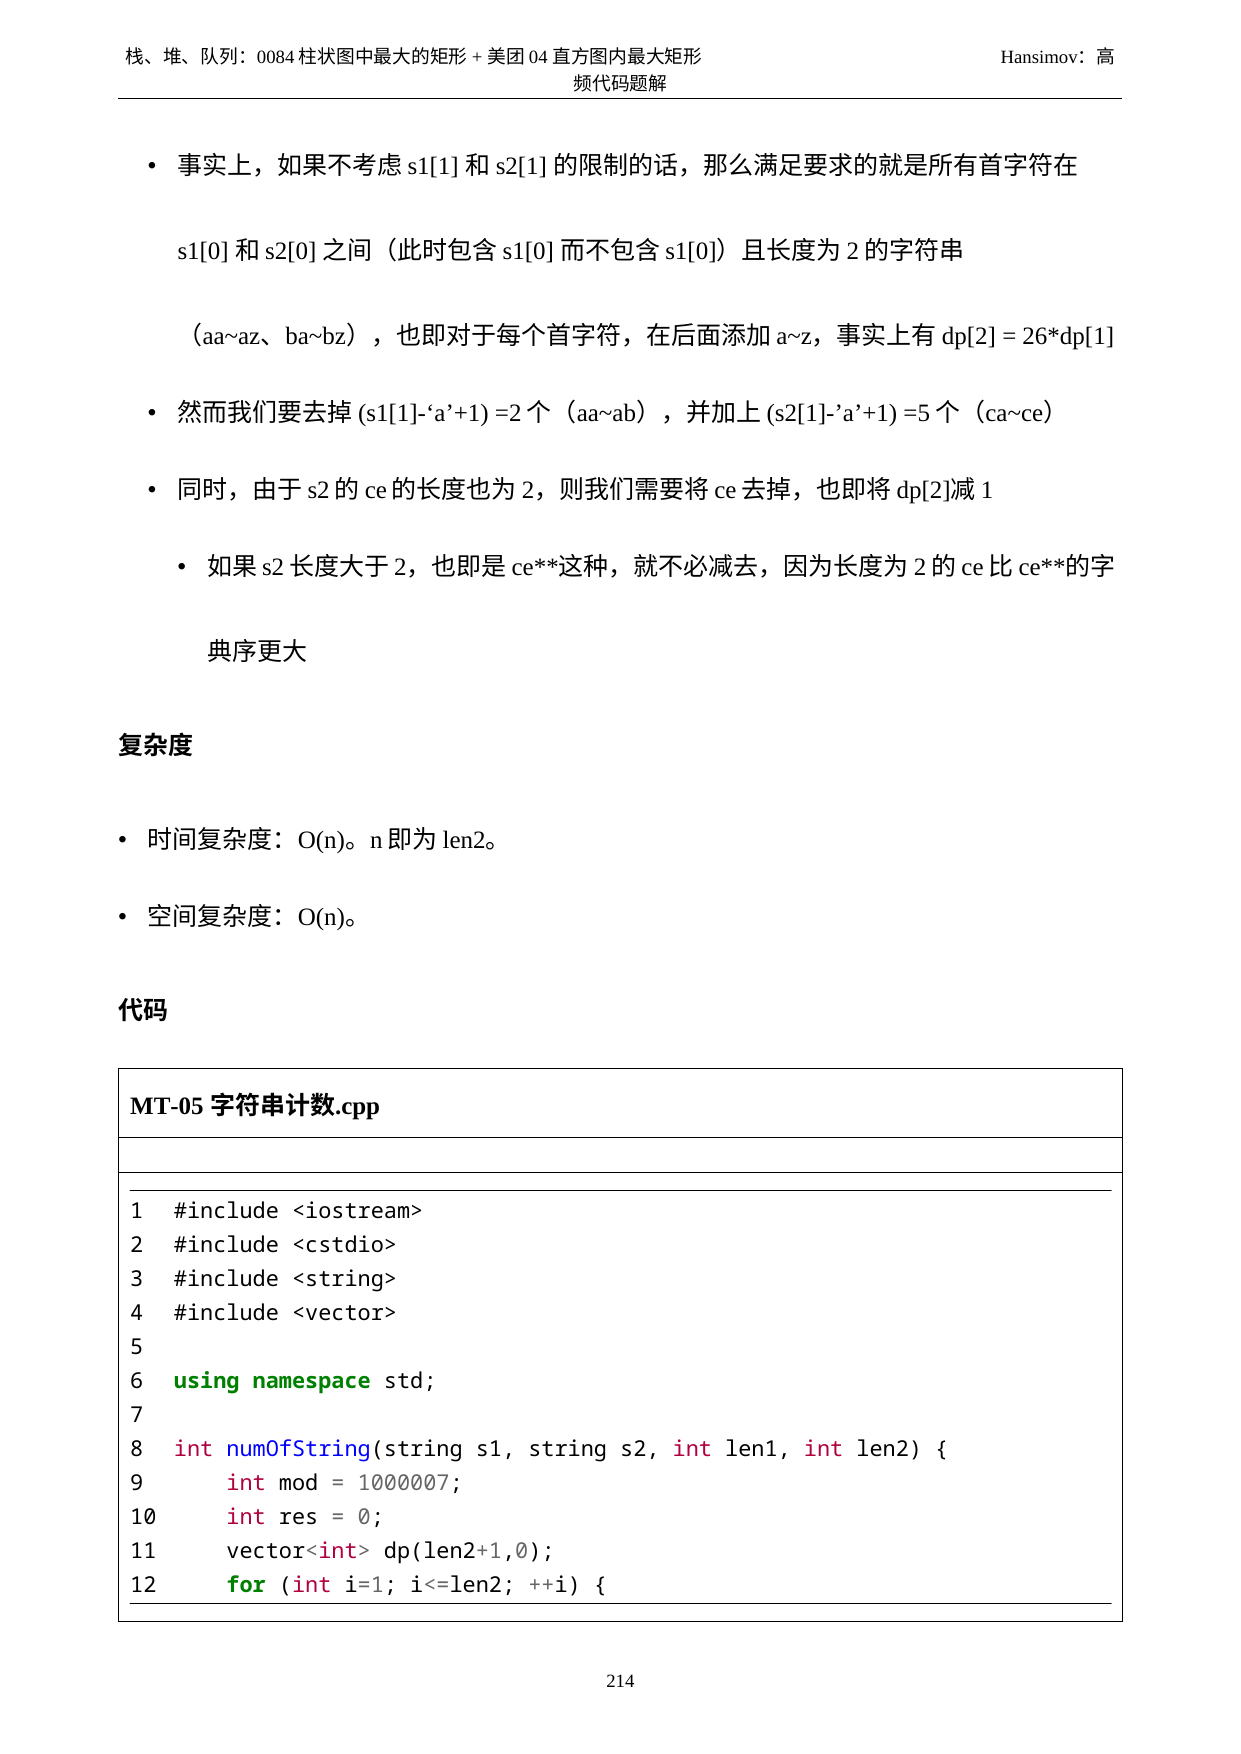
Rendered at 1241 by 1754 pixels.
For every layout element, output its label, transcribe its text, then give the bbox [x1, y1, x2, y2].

text 如果s2长度大于2，也即是ce**这种，就不必减去，因为长度为2的ce比ce**的字典序更大 [177, 531, 1122, 683]
subtitle 代码 [118, 974, 1097, 1042]
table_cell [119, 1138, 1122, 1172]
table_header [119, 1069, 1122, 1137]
text 然而我们要去掉 (s1[1]-‘a’+1) =2个（aa~ab），并加上 (s2[1]-’a’+1) =5个（ca~ce） [148, 377, 1122, 444]
subtitle 复杂度 [118, 709, 1097, 777]
text 时间复杂度：O(n)。n即为len2。 [118, 803, 1122, 871]
text 空间复杂度：O(n)。 [118, 880, 1122, 948]
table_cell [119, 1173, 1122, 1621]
text 事实上，如果不考虑s1[1] 和 s2[1] 的限制的话，那么满足要求的就是所有首字符在s1[0] 和s2[0] 之间（此时包含s1[0] 而不包含s1[0]）且长度为2的字符串（aa~az、ba~bz），也即对于每个首字符，在后面添加a~z，事实上有dp[2] = 26*dp[1] [148, 130, 1122, 368]
text 同时，由于s2的ce的长度也为2，则我们需要将ce去掉，也即将dp[2]减1 [148, 454, 1122, 522]
